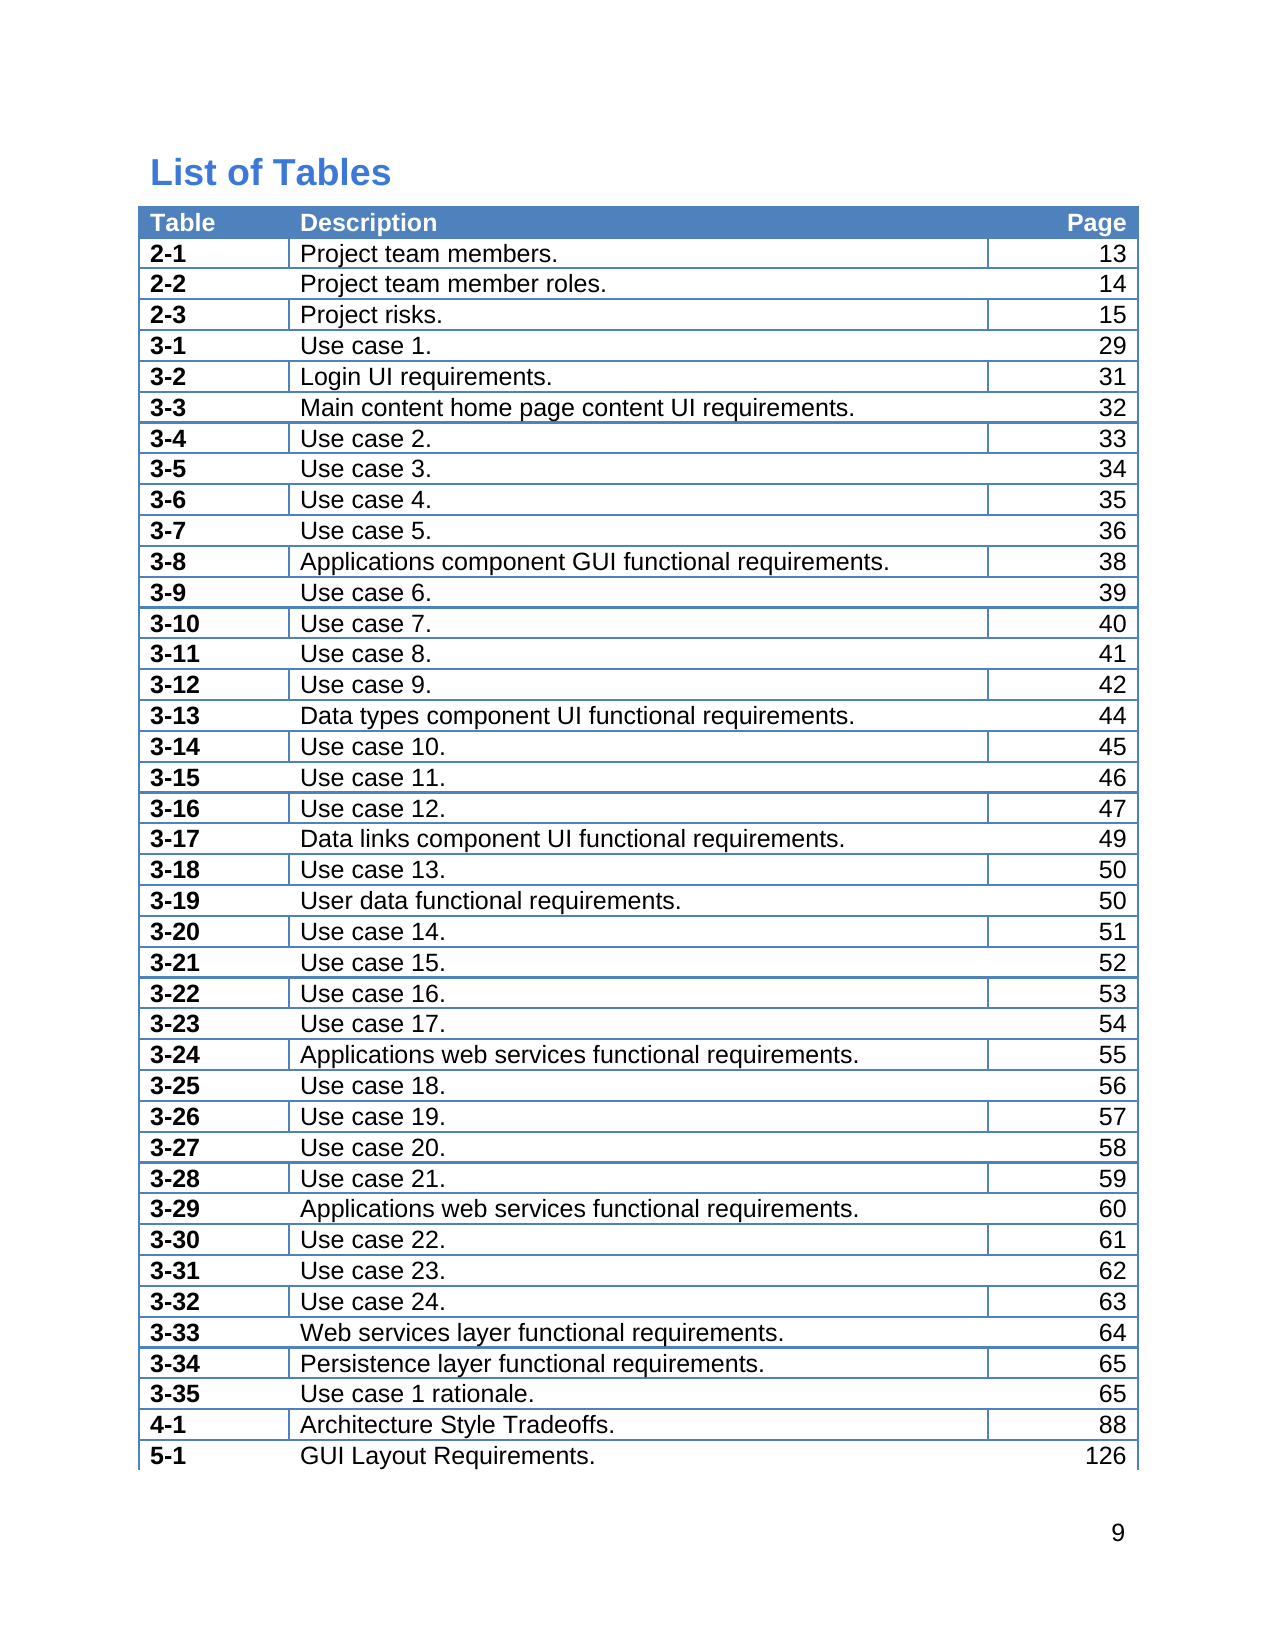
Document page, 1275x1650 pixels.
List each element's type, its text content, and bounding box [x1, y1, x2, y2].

table_cell Web services layer functional requirements. [289, 1318, 988, 1346]
table_cell Use case 11. [289, 763, 988, 791]
table_cell 48 [989, 855, 1137, 884]
table_cell 3-5 [140, 454, 289, 483]
table_cell Use case 8. [289, 639, 988, 668]
table_cell 61 [989, 1287, 1137, 1316]
table_cell Data types component UI functional requirements. [289, 701, 988, 730]
table_cell Use case 15. [289, 948, 988, 976]
table_cell 27 [988, 331, 1137, 360]
table_cell Use case 10. [290, 732, 987, 761]
table_cell Login UI requirements. [290, 362, 987, 391]
table_cell 33 [989, 485, 1137, 514]
table_cell Use case 18. [289, 1071, 988, 1100]
table_cell Use case 23. [289, 1256, 988, 1285]
table_cell 5-1 [140, 1441, 289, 1470]
table_cell 3-8 [140, 547, 288, 576]
table_cell Use case 22. [290, 1225, 987, 1254]
table_cell 2-2 [140, 269, 289, 298]
table_cell Use case 13. [290, 855, 987, 884]
table_cell Use case 21. [290, 1164, 987, 1192]
table_cell 3-27 [140, 1133, 289, 1161]
table_cell 58 [988, 1194, 1137, 1223]
table_cell 44 [988, 763, 1137, 791]
table_cell Persistence layer functional requirements. [290, 1349, 987, 1377]
table_cell 3-21 [140, 948, 289, 976]
table_cell 3-23 [140, 1009, 289, 1038]
table_cell GUI Layout Requirements. [289, 1441, 988, 1470]
table_cell Applications web services functional requirements. [289, 1194, 988, 1223]
table_cell Use case 2. [290, 424, 987, 452]
table_cell 49 [989, 917, 1137, 946]
table_cell 39 [988, 639, 1137, 668]
table_cell 62 [988, 1318, 1137, 1346]
table_cell 36 [989, 547, 1137, 576]
table_cell 3-7 [140, 516, 289, 545]
table_cell 3-10 [140, 609, 288, 637]
table_cell 45 [989, 794, 1137, 822]
table_cell Use case 9. [290, 670, 987, 699]
table_cell 3-4 [140, 424, 288, 452]
table_cell 11 [989, 239, 1137, 267]
table_cell 3-25 [140, 1071, 289, 1100]
table_cell 3-12 [140, 670, 288, 699]
table_cell 13 [989, 300, 1137, 329]
table_cell Data links component UI functional requirements. [289, 824, 988, 853]
table_cell 124 [988, 1441, 1137, 1470]
table_cell 3-31 [140, 1256, 289, 1285]
table_cell 3-26 [140, 1102, 288, 1131]
table_cell 60 [988, 1256, 1137, 1285]
table_cell Use case 3. [289, 454, 988, 483]
table_cell Applications component GUI functional requirements. [290, 547, 987, 576]
table_cell Use case 1. [289, 331, 988, 360]
table_cell Use case 14. [290, 917, 987, 946]
table_cell 31 [989, 424, 1137, 452]
table_cell 3-2 [140, 362, 288, 391]
table_cell User data functional requirements. [289, 886, 988, 915]
table_cell 3-19 [140, 886, 289, 915]
table_cell Use case 19. [290, 1102, 987, 1131]
table_cell 3-28 [140, 1164, 288, 1192]
table_cell 3-13 [140, 701, 289, 730]
table_cell 63 [989, 1349, 1137, 1377]
table_cell 47 [988, 824, 1137, 853]
table_header Page [988, 208, 1137, 236]
table_cell Use case 12. [290, 794, 987, 822]
table_cell Applications web services functional requirements. [290, 1040, 987, 1069]
table_cell 38 [989, 609, 1137, 637]
table_cell Architecture Style Tradeoffs. [290, 1410, 987, 1439]
table_cell 3-33 [140, 1318, 289, 1346]
table_cell 56 [988, 1133, 1137, 1161]
table_cell 2-1 [140, 239, 288, 267]
table_cell 3-17 [140, 824, 289, 853]
table_cell 3-35 [140, 1379, 289, 1408]
table_cell 3-18 [140, 855, 288, 884]
table_cell Main content home page content UI requirements. [289, 393, 988, 421]
table_cell Use case 6. [289, 578, 988, 606]
table_cell 55 [989, 1102, 1137, 1131]
table_cell 51 [989, 979, 1137, 1007]
table_cell 3-29 [140, 1194, 289, 1223]
table_cell 40 [989, 670, 1137, 699]
table_cell 3-32 [140, 1287, 288, 1316]
table_cell 34 [988, 516, 1137, 545]
table_cell 3-30 [140, 1225, 288, 1254]
table_cell Project team member roles. [289, 269, 988, 298]
table_cell Project team members. [290, 239, 987, 267]
table_cell Use case 24. [290, 1287, 987, 1316]
table_header Table [140, 208, 289, 236]
table_cell 3-11 [140, 639, 289, 668]
table_cell Use case 5. [289, 516, 988, 545]
table_cell 42 [988, 701, 1137, 730]
table_cell 52 [988, 1009, 1137, 1038]
table_cell 50 [988, 948, 1137, 976]
table_cell 3-22 [140, 979, 288, 1007]
table_cell 29 [989, 362, 1137, 391]
table_cell Use case 7. [290, 609, 987, 637]
table_cell 37 [988, 578, 1137, 606]
table_cell Project risks. [290, 300, 987, 329]
table_cell 2-3 [140, 300, 288, 329]
table_cell 57 [989, 1164, 1137, 1192]
table_cell 48 [988, 886, 1137, 915]
table_cell 3-1 [140, 331, 289, 360]
table_cell 12 [988, 269, 1137, 298]
table_cell 3-34 [140, 1349, 288, 1377]
table_cell 59 [989, 1225, 1137, 1254]
table_cell 4-1 [140, 1410, 288, 1439]
table_header Description [289, 208, 988, 236]
table_cell 3-14 [140, 732, 288, 761]
table_cell 30 [988, 393, 1137, 421]
table_cell 3-20 [140, 917, 288, 946]
table_cell Use case 16. [290, 979, 987, 1007]
table_cell Use case 17. [289, 1009, 988, 1038]
table_cell 3-3 [140, 393, 289, 421]
table_cell 32 [988, 454, 1137, 483]
table_cell 3-15 [140, 763, 289, 791]
table_cell 43 [989, 732, 1137, 761]
table_cell 3-6 [140, 485, 288, 514]
table_cell 86 [989, 1410, 1137, 1439]
subtitle List of Tables [150, 150, 1126, 193]
table_cell 3-9 [140, 578, 289, 606]
table_cell 54 [988, 1071, 1137, 1100]
table_cell 3-24 [140, 1040, 288, 1069]
table_cell 3-16 [140, 794, 288, 822]
table_cell Use case 1 rationale. [289, 1379, 988, 1408]
table_cell Use case 4. [290, 485, 987, 514]
table_cell Use case 20. [289, 1133, 988, 1161]
table_cell 53 [989, 1040, 1137, 1069]
table_cell 63 [988, 1379, 1137, 1408]
